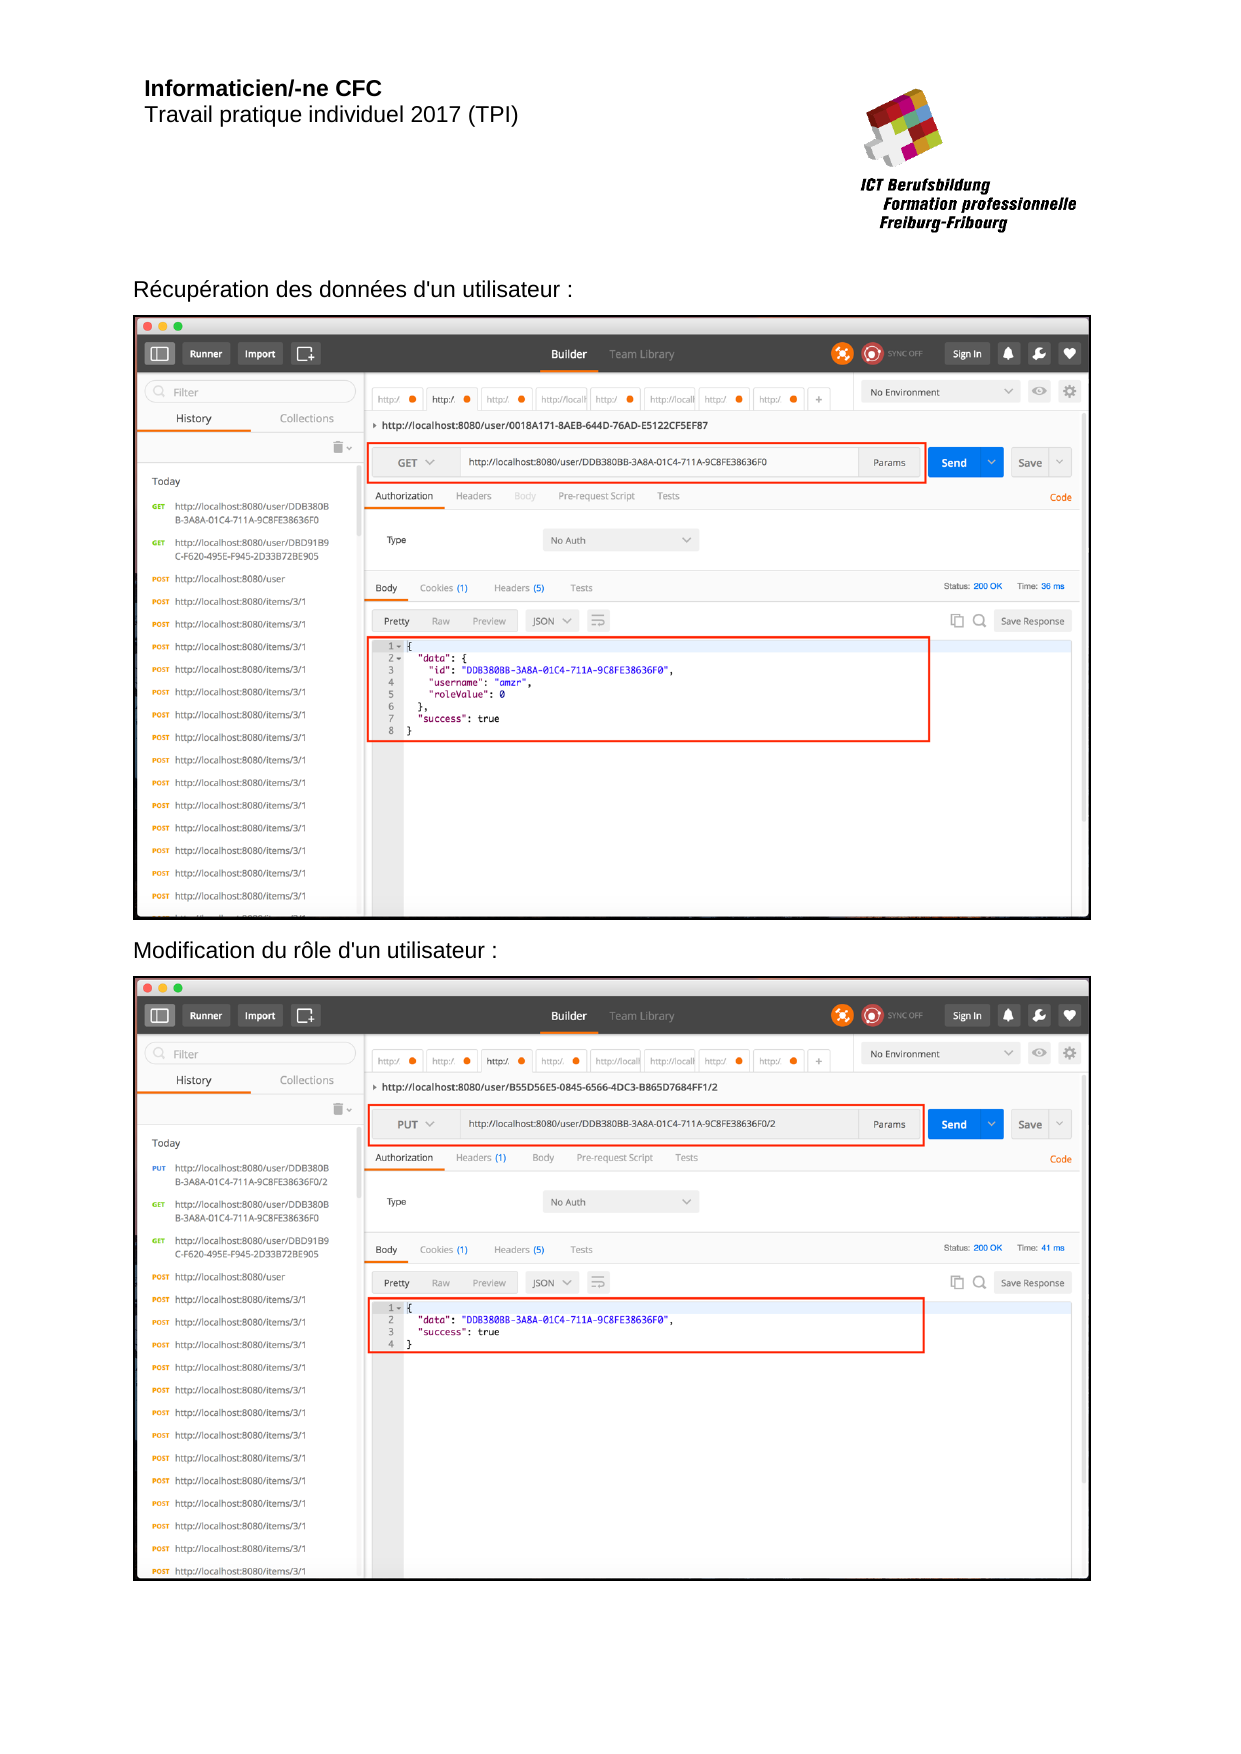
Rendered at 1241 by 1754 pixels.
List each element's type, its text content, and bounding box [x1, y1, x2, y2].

text Récupération des données d'un utilisateur : [133, 276, 1107, 302]
text Modification du rôle d'un utilisateur : [133, 937, 1107, 963]
picture [836, 75, 1097, 250]
picture [135, 978, 1089, 1579]
picture [135, 317, 1089, 918]
